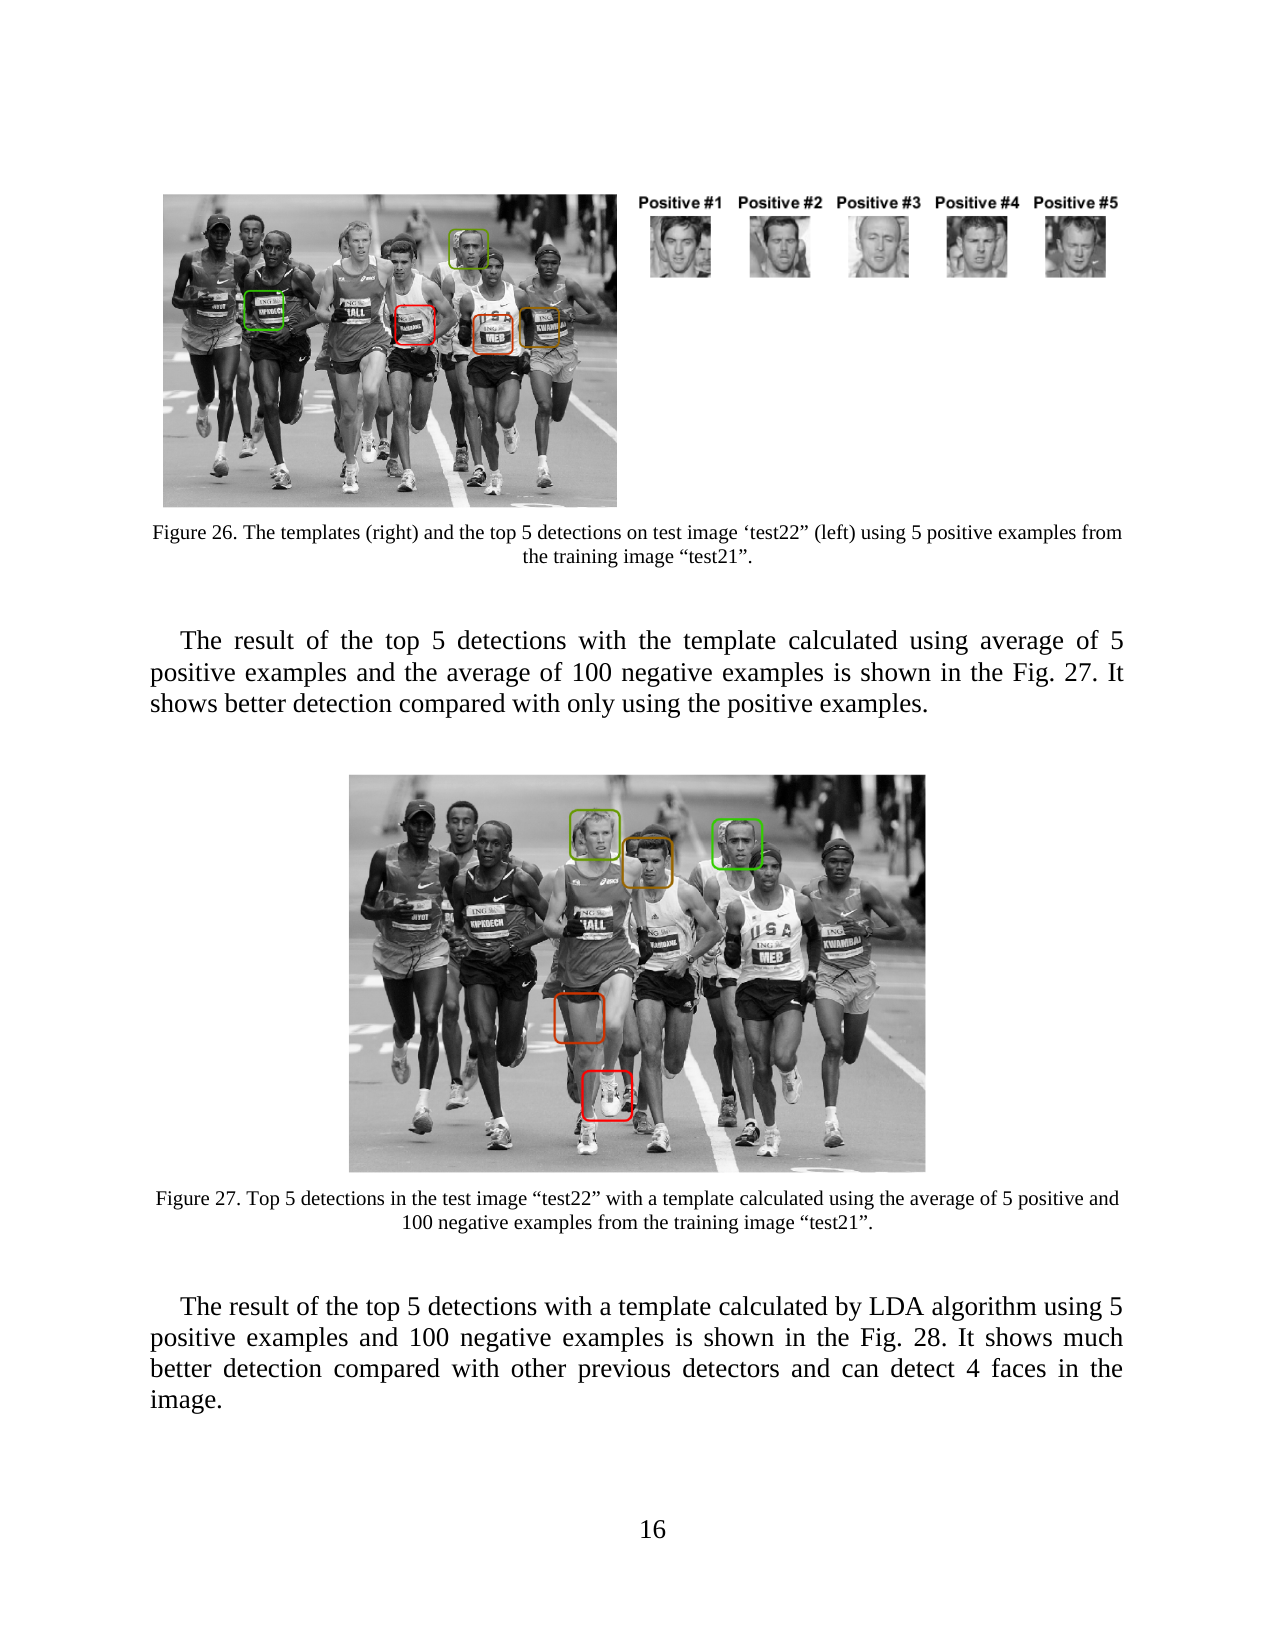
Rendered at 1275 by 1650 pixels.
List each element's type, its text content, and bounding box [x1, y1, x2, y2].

picture [634, 193, 1120, 282]
table_header [623, 194, 1125, 520]
text The result of the top 5 detections with the template calculated using average of 5 positive examples and the average of 100 negative examples is shown in the Fig. 27. It shows better detection compared with only using the positive examples. [150, 624, 1125, 718]
picture [161, 193, 618, 508]
text Figure 27. Top 5 detections in the test image “test22” with a template calculated using the average of 5 positive and 100 negative examples from the training image “test21”. [150, 1186, 1125, 1234]
table_header [150, 194, 623, 520]
text The result of the top 5 detections with a template calculated by LDA algorithm using 5 positive examples and 100 negative examples is shown in the Fig. 28. It shows much better detection compared with other previous detectors and can detect 4 faces in the image. [150, 1290, 1125, 1415]
picture [348, 774, 927, 1174]
text Figure 26. The templates (right) and the top 5 detections on test image ‘test22” (left) using 5 positive examples from the training image “test21”. [150, 520, 1125, 568]
